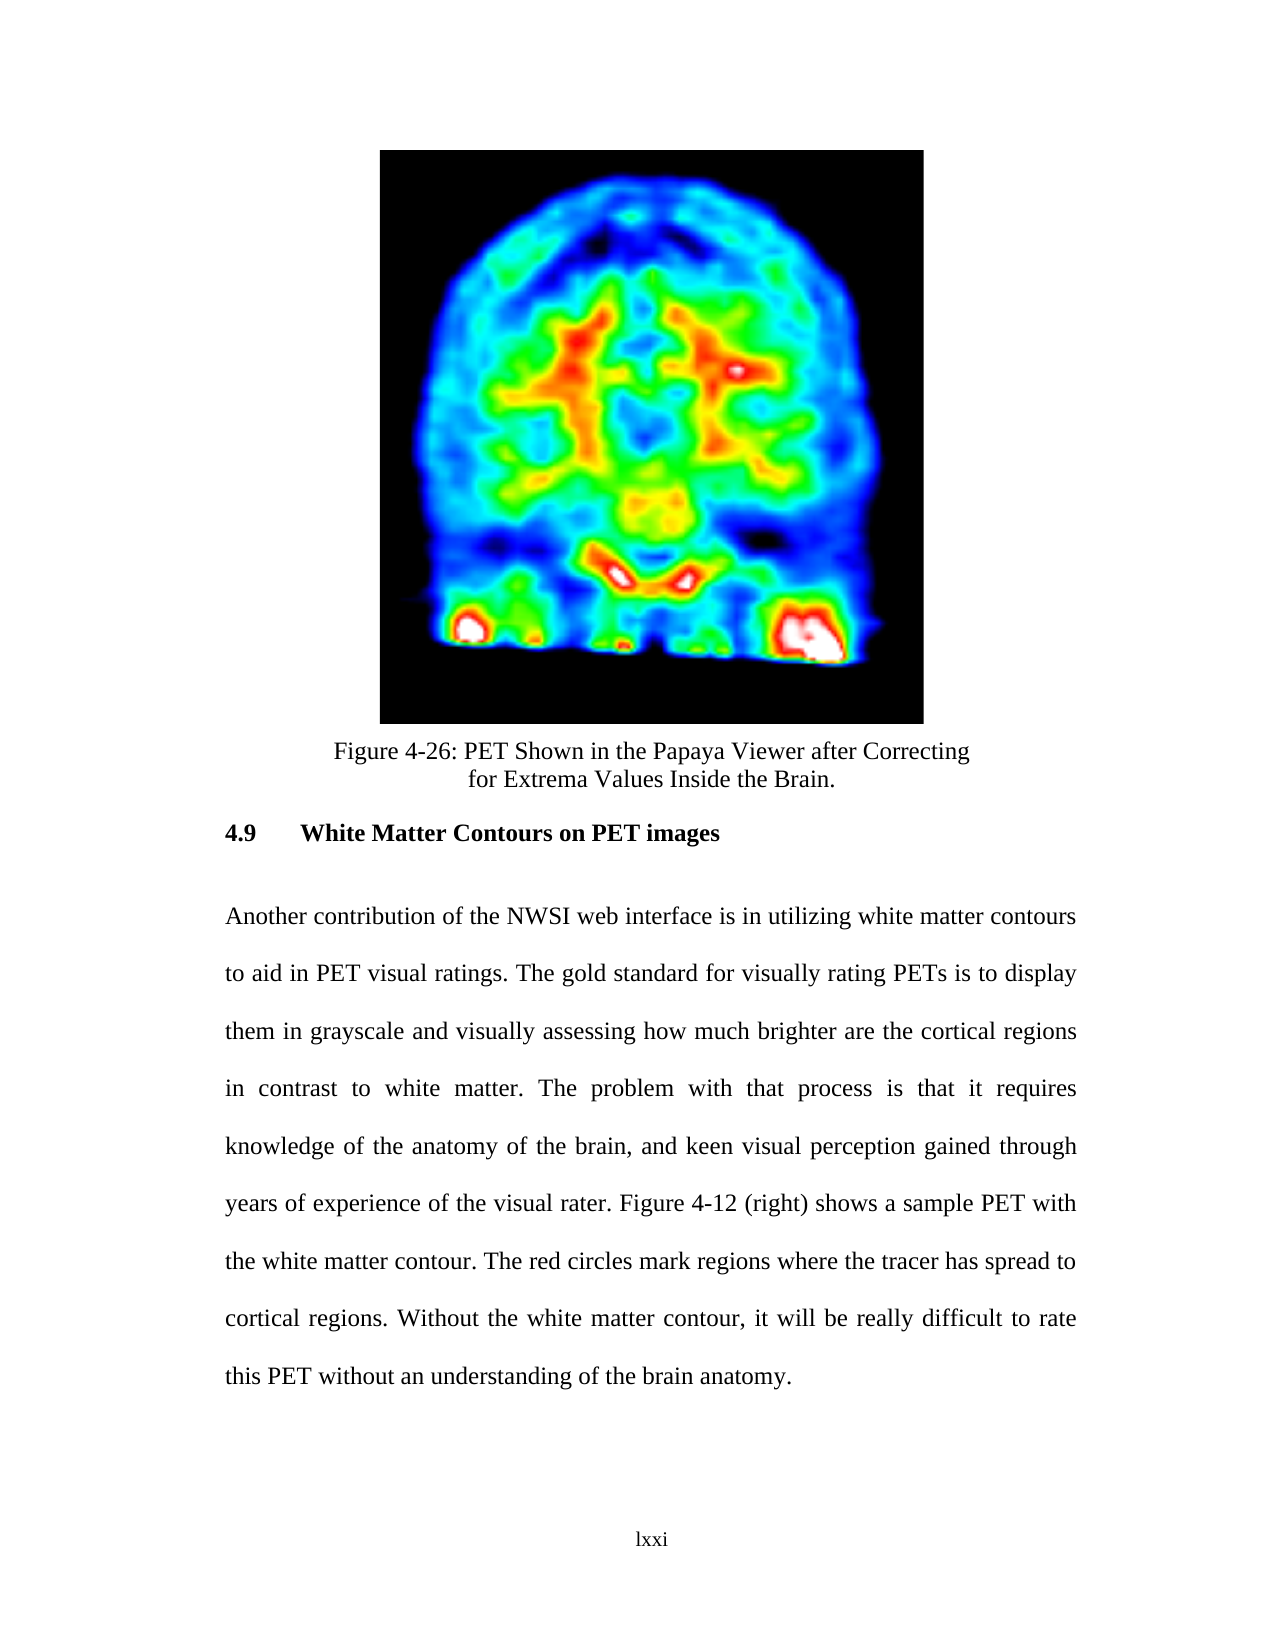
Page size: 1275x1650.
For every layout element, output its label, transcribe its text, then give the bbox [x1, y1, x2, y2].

text for Extrema Values Inside the Brain. [225, 764, 1078, 793]
text Another contribution of the NWSI web interface is in utilizing white matter contours to aid in PET visual ratings. The gold standard for visually rating PETs is to display them in grayscale and visually assessing how much brighter are the cortical regions in contrast to white matter. The problem with that process is that it requires knowledge of the anatomy of the brain, and keen visual perception gained through years of experience of the visual rater. Figure 4-12 (right) shows a sample PET with the white matter contour. The red circles mark regions where the tracer has spread to cortical regions. Without the white matter contour, it will be really difficult to rate this PET without an understanding of the brain anatomy. [225, 901, 1078, 1389]
subtitle White Matter Contours on PET images [225, 818, 1078, 847]
picture [379, 150, 924, 724]
